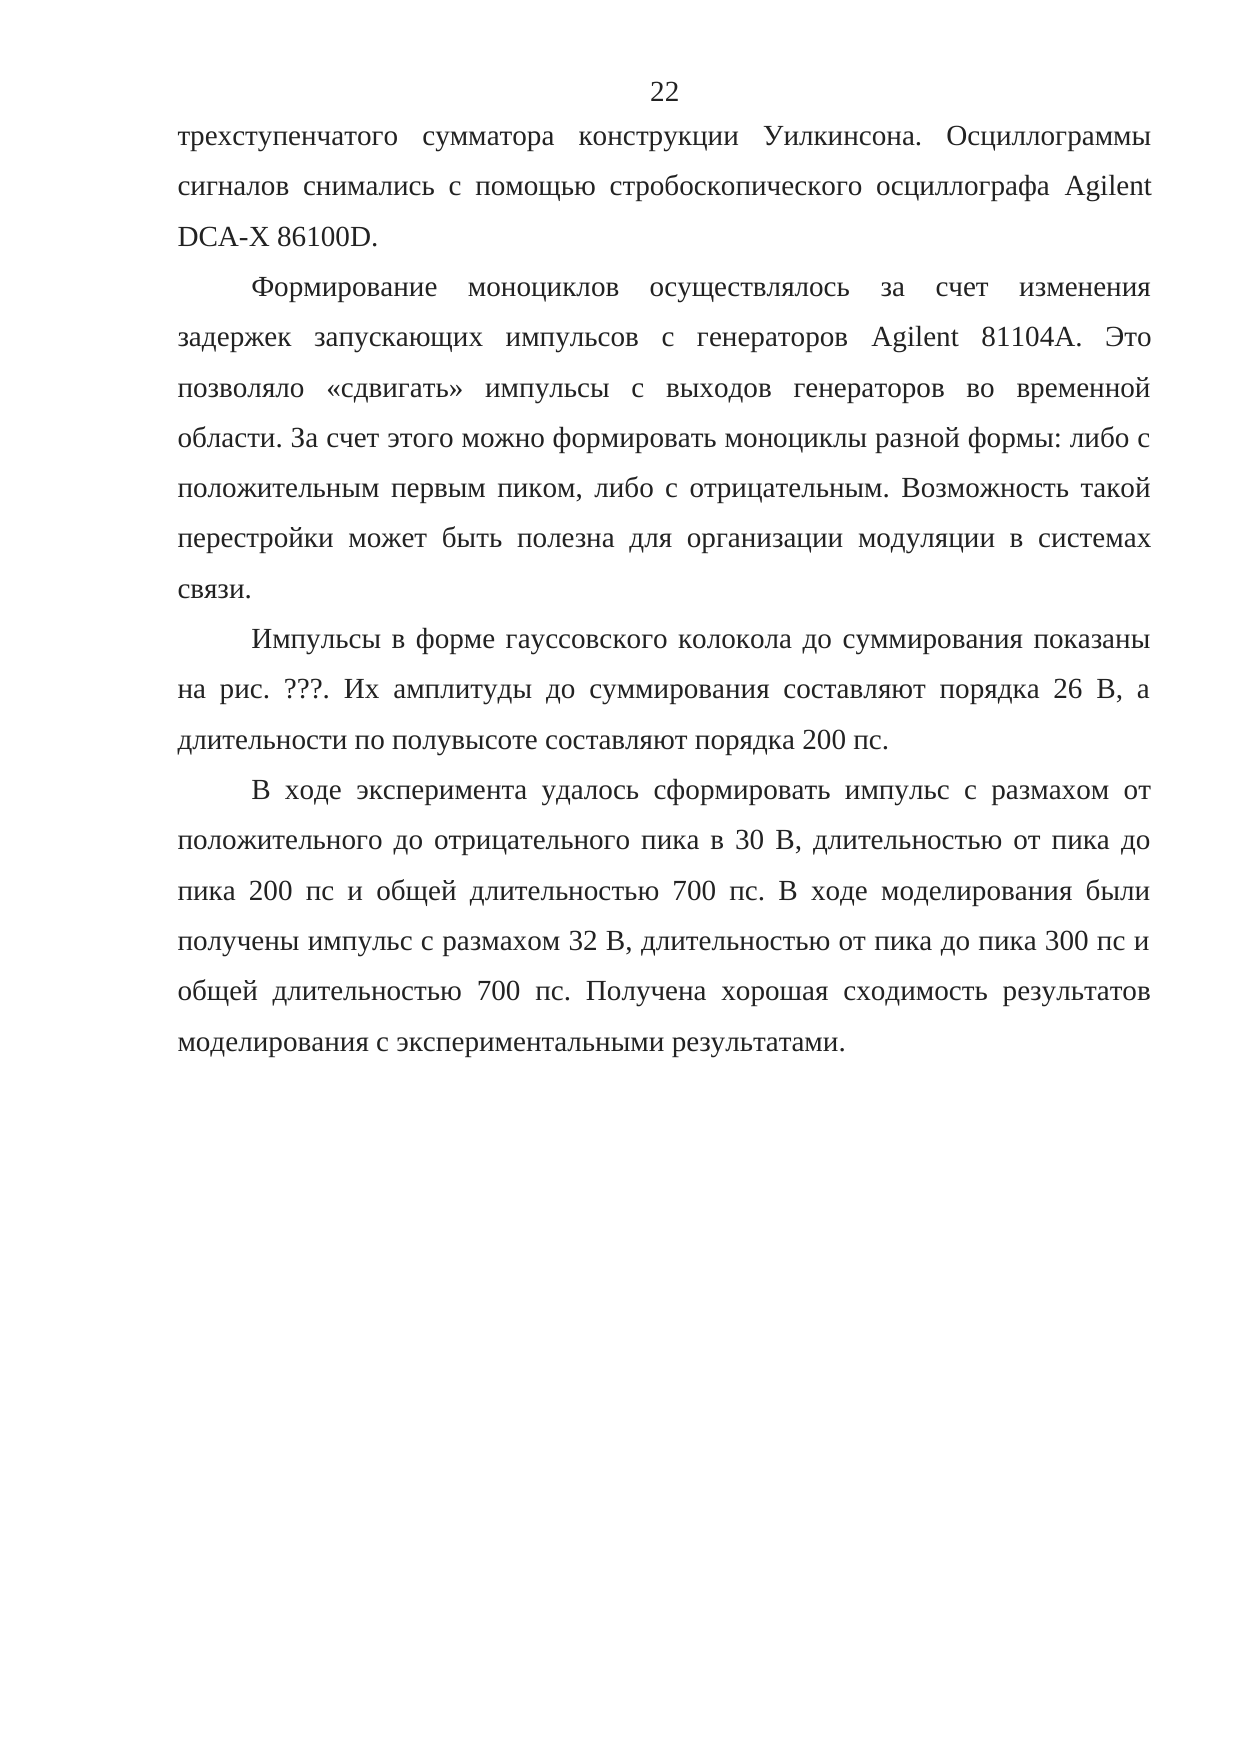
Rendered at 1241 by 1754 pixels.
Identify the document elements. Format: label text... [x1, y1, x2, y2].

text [177, 118, 1152, 252]
text В ходе эксперимента удалось сформировать импульс с размахом от положительного до отрицательного пика в 30 В, длительностью от пика до пика 200 пс и общей длительностью 700 пс. В ходе моделирования были получены импульс с размахом 32 В, длительностью от пика до пика 300 пс и общей длительностью 700 пс. Получена хорошая сходимость результатов моделирования с экспериментальными результатами. [177, 772, 1152, 1057]
text Импульсы в форме гауссовского колокола до суммирования показаны на рис. ???. Их амплитуды до суммирования составляют порядка 26 В, а длительности по полувысоте составляют порядка 200 пс. [177, 621, 1152, 755]
text Формирование моноциклов осуществлялось за счет изменения задержек запускающих импульсов с генераторов Agilent 81104A. Это позволяло «сдвигать» импульсы с выходов генераторов во временной области. За счет этого можно формировать моноциклы разной формы: либо с положительным первым пиком, либо с отрицательным. Возможность такой перестройки может быть полезна для организации модуляции в системах связи. [177, 269, 1152, 604]
